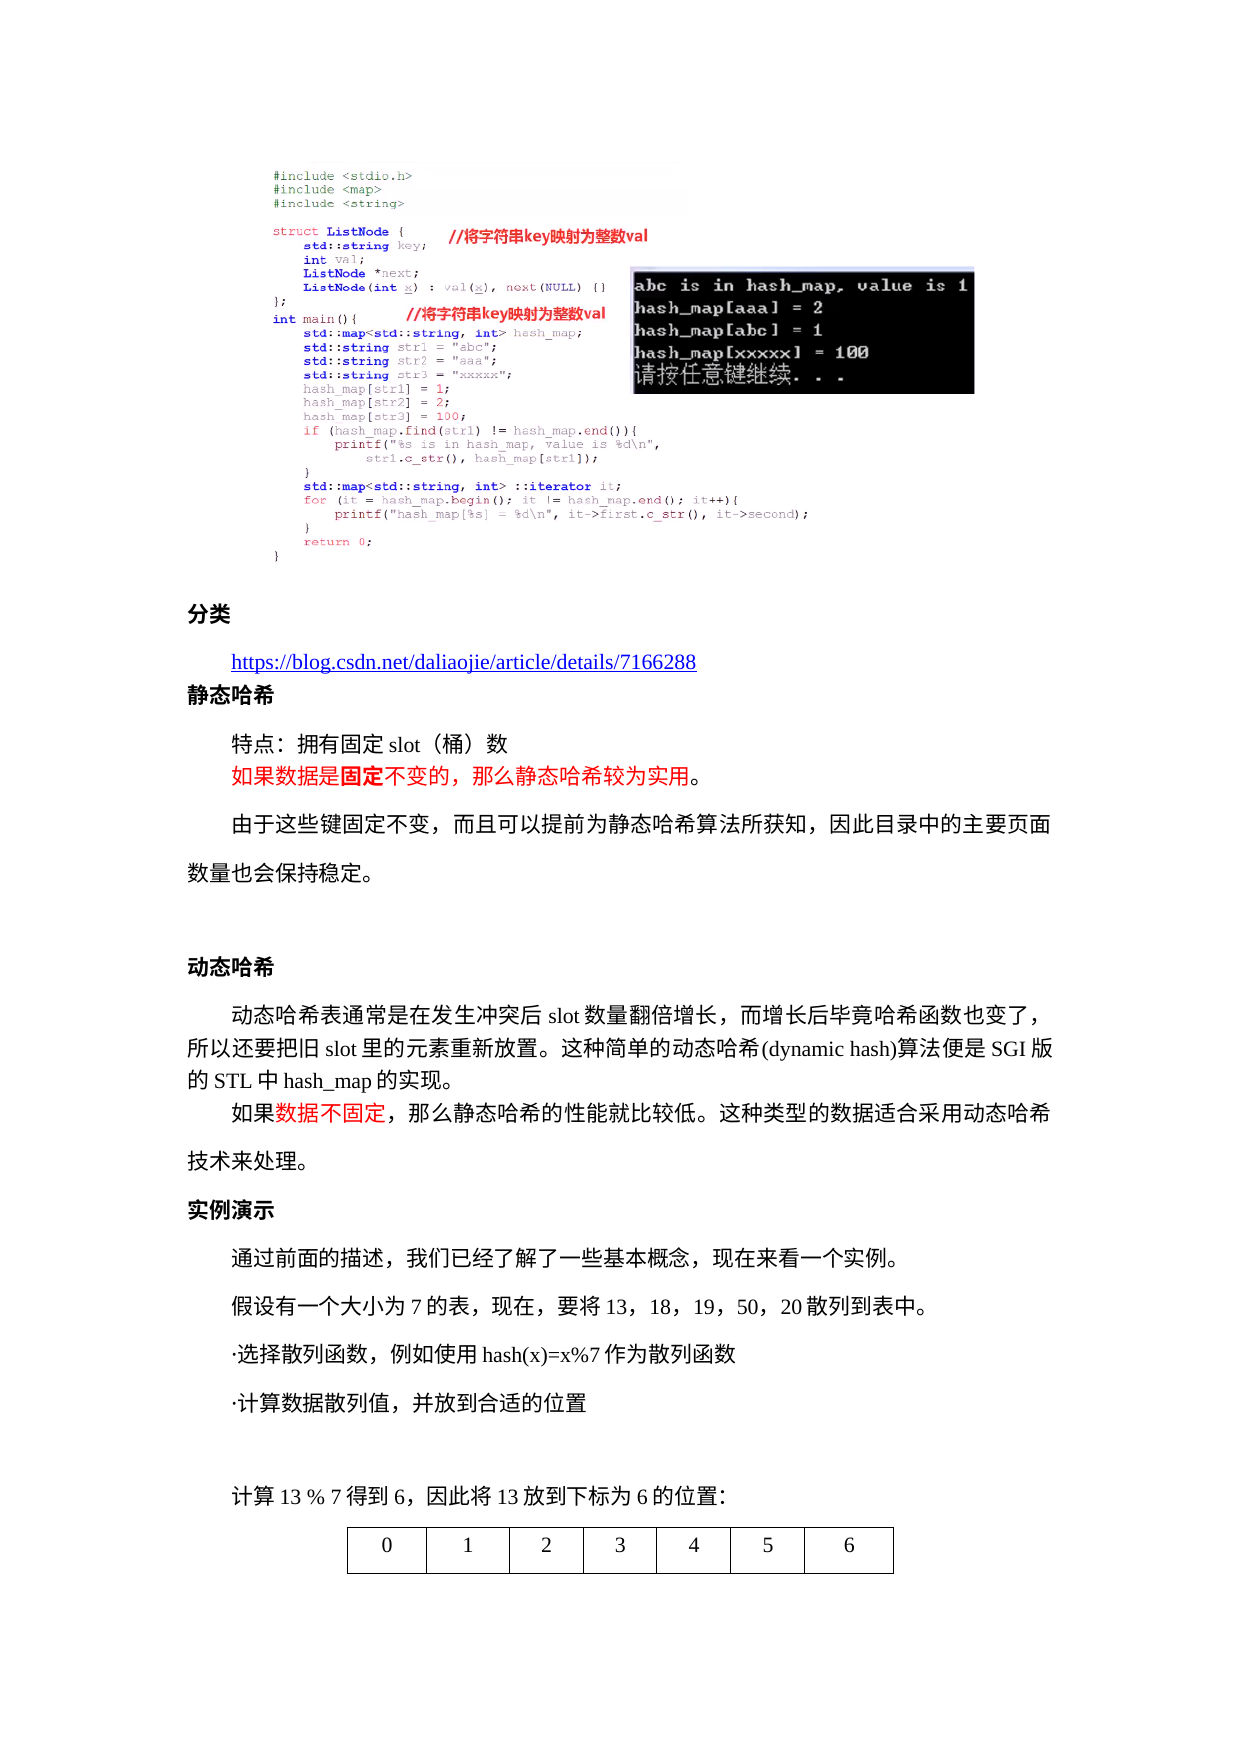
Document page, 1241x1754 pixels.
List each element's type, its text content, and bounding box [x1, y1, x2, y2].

table_header 3 [584, 1528, 656, 1573]
text 假设有一个大小为7的表，现在，要将13，18，19，50，20散列到表中。 [187, 1289, 1053, 1321]
table_header 0 [348, 1528, 426, 1573]
text ·选择散列函数，例如使用hash(x)=x%7作为散列函数 [187, 1337, 1053, 1370]
text 由于这些键固定不变，而且可以提前为静态哈希算法所获知，因此目录中的主要页面数量也会保持稳定。 [187, 807, 1053, 888]
subtitle 分类 [187, 597, 1053, 629]
table_header 2 [510, 1528, 583, 1573]
text ·计算数据散列值，并放到合适的位置 [187, 1386, 1053, 1418]
text https://blog.csdn.net/daliaojie/article/details/7166288 [187, 645, 1053, 678]
text 动态哈希表通常是在发生冲突后slot数量翻倍增长，而增长后毕竟哈希函数也变了，所以还要把旧slot里的元素重新放置。这种简单的动态哈希(dynamic hash)算法便是SGI版的STL中hash_map的实现。 [187, 998, 1053, 1095]
text 如果数据不固定，那么静态哈希的性能就比较低。这种类型的数据适合采用动态哈希技术来处理。 [187, 1095, 1053, 1176]
table_header 6 [805, 1528, 893, 1573]
text 如果数据是固定不变的，那么静态哈希较为实用。 [187, 759, 1053, 791]
subtitle 实例演示 [187, 1192, 1053, 1225]
text 通过前面的描述，我们已经了解了一些基本概念，现在来看一个实例。 [187, 1241, 1053, 1273]
picture [260, 162, 980, 566]
table_header 5 [731, 1528, 804, 1573]
table_header 1 [427, 1528, 509, 1573]
text 计算13 % 7得到6，因此将13放到下标为6的位置： [187, 1479, 1053, 1511]
subtitle 动态哈希 [187, 949, 1053, 982]
subtitle 静态哈希 [187, 678, 1053, 710]
table_header 4 [657, 1528, 730, 1573]
text 特点：拥有固定slot（桶）数 [187, 726, 1053, 759]
